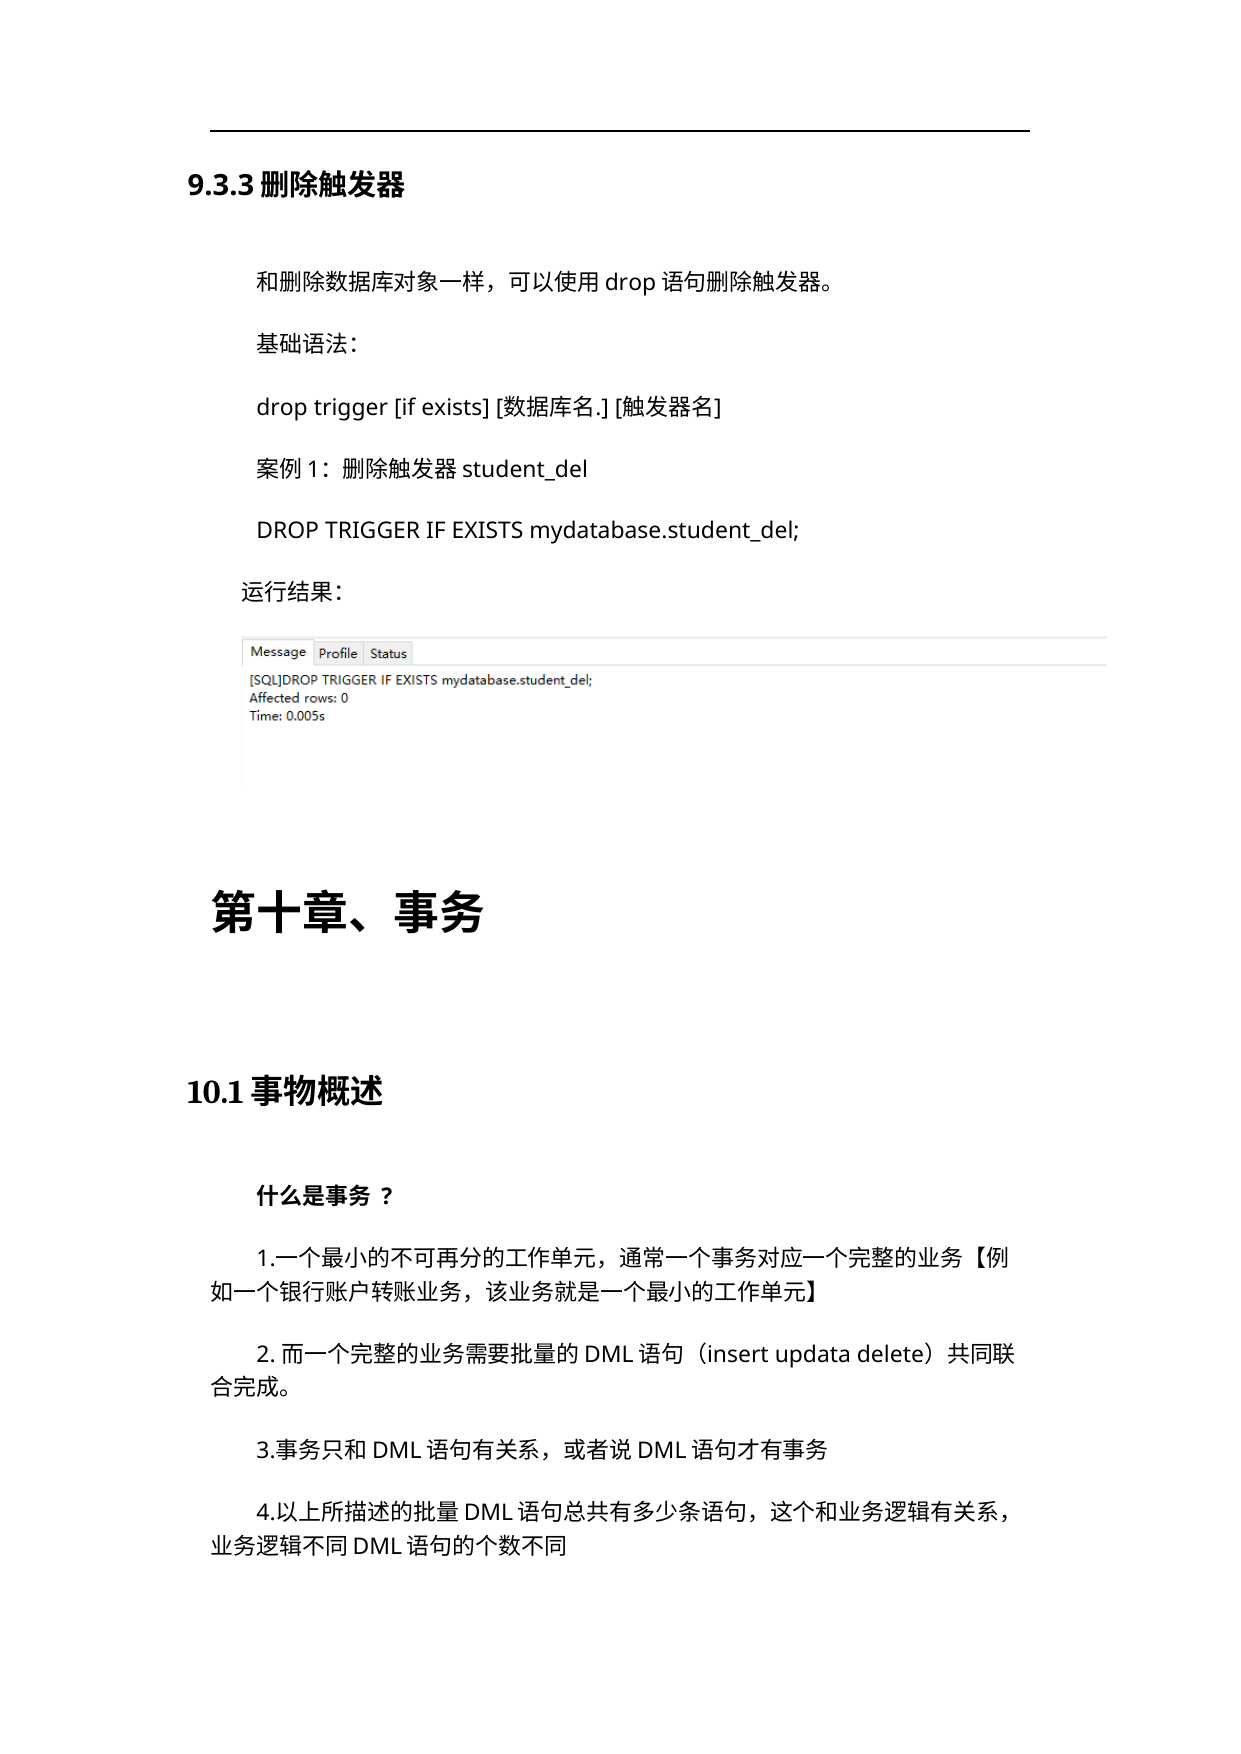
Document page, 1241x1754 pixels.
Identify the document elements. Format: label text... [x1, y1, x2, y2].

list 案例1：删除触发器student_del [210, 451, 1030, 484]
list 运行结果： [198, 574, 1030, 607]
list 和删除数据库对象一样，可以使用drop语句删除触发器。 [210, 264, 1030, 297]
picture [241, 636, 1107, 787]
list DROP TRIGGER IF EXISTS mydatabase.student_del; [210, 514, 1030, 545]
list 1.一个最小的不可再分的工作单元，通常一个事务对应一个完整的业务【例如一个银行账户转账业务，该业务就是一个最小的工作单元】 [210, 1240, 1030, 1307]
subtitle 9.3.3删除触发器 [187, 161, 1007, 204]
list 基础语法： [210, 326, 1030, 359]
list 2. 而一个完整的业务需要批量的DML语句（insert updata delete）共同联合完成。 [210, 1336, 1030, 1402]
list drop trigger [if exists] [数据库名.] [触发器名] [210, 389, 1030, 422]
list 什么是事务 ? [210, 1178, 1030, 1211]
subtitle 第十章、事务 [210, 876, 1030, 942]
list 4.以上所描述的批量DML语句总共有多少条语句，这个和业务逻辑有关系，业务逻辑不同DML语句的个数不同 [210, 1494, 1030, 1561]
list 3.事务只和DML语句有关系，或者说DML语句才有事务 [210, 1432, 1030, 1465]
subtitle 10.1事物概述 [187, 1065, 1007, 1113]
